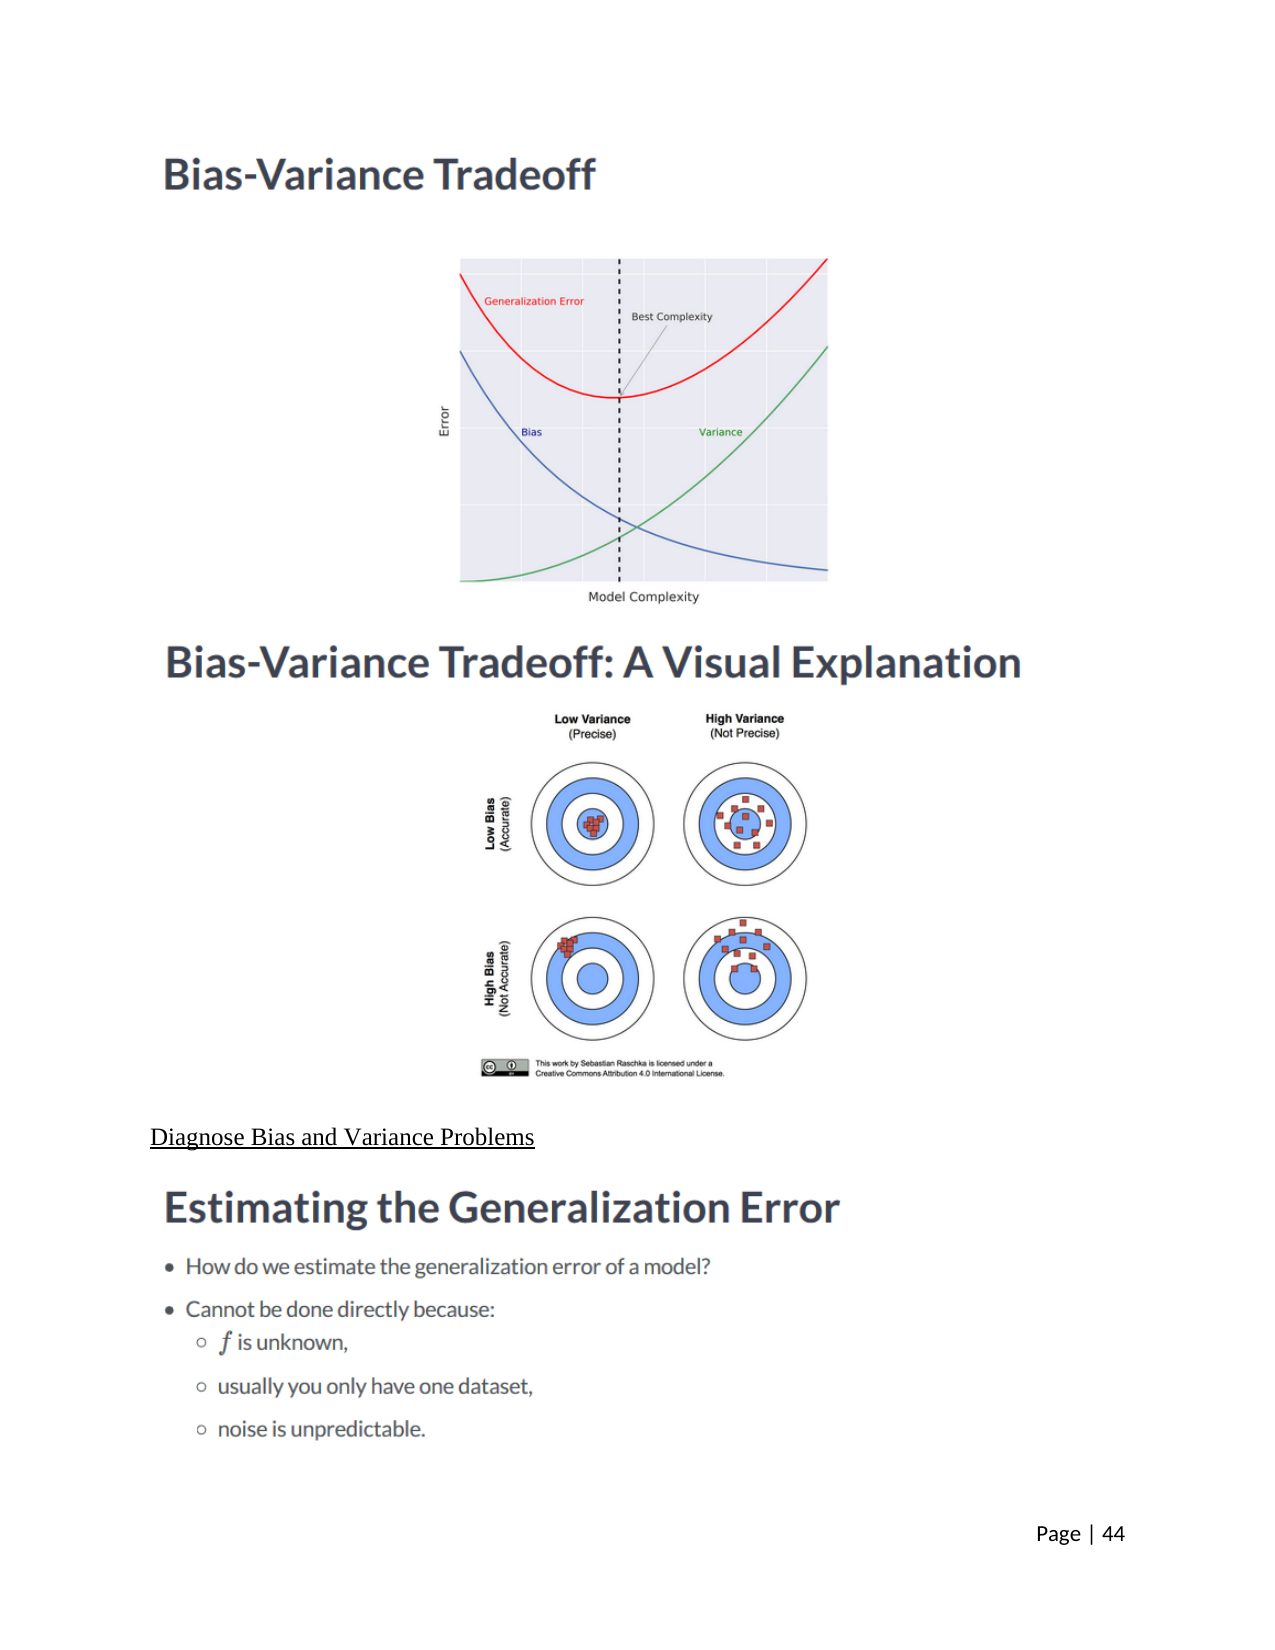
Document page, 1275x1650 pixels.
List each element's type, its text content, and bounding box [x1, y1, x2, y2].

text Diagnose Bias and Variance Problems [150, 1122, 1125, 1151]
picture [150, 150, 1125, 612]
picture [150, 641, 1125, 1092]
picture [150, 1182, 1125, 1452]
